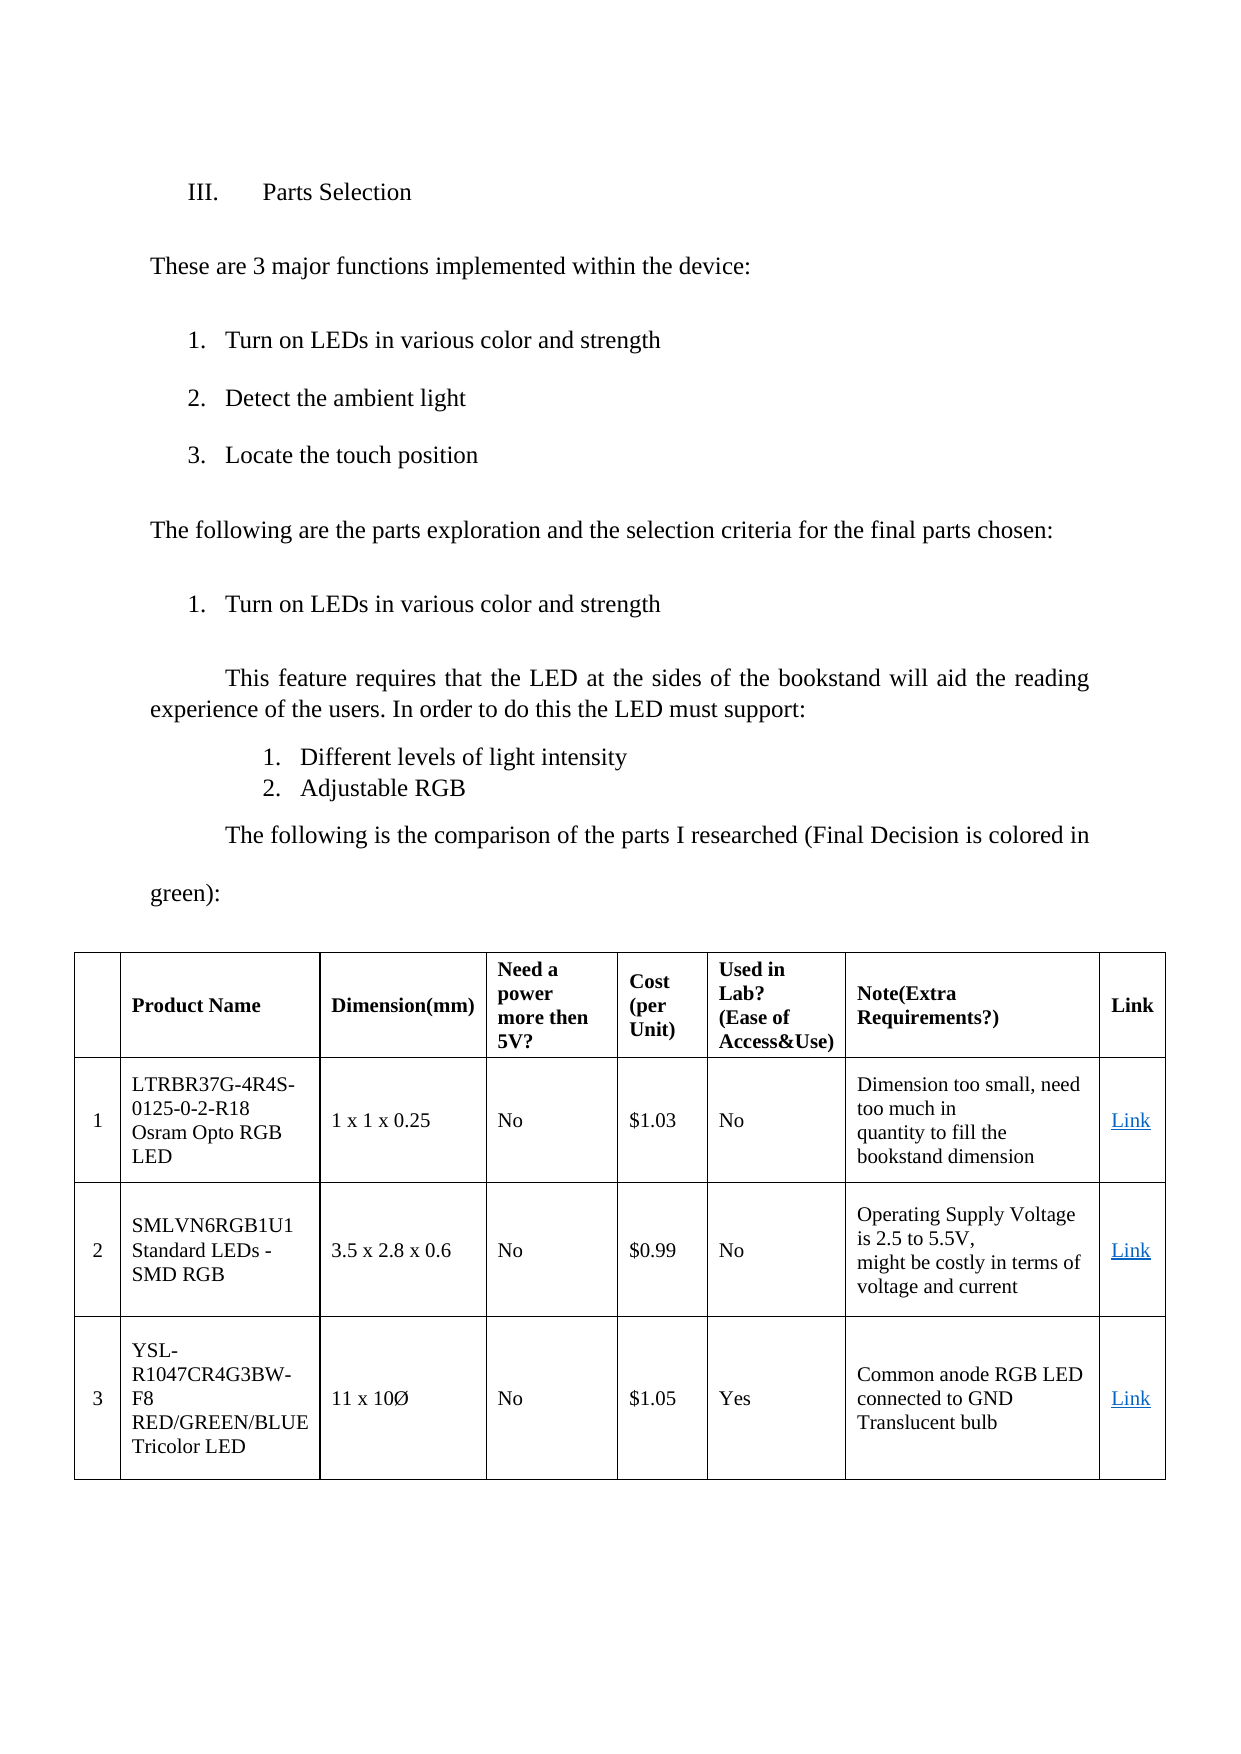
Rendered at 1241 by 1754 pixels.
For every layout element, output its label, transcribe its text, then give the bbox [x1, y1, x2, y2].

list Parts Selection [187, 177, 1090, 206]
table_cell 1 [75, 1058, 120, 1182]
table_cell No [708, 1058, 845, 1182]
table_cell 3.5 x 2.8 x 0.6 [321, 1183, 486, 1316]
text The following are the parts exploration and the selection criteria for the final parts chosen: [150, 515, 1090, 543]
table_cell No [487, 1058, 617, 1182]
table_header Cost (per Unit) [618, 953, 707, 1057]
table_cell No [487, 1183, 617, 1316]
table_header Link [1100, 953, 1165, 1057]
table_cell Link [1100, 1058, 1165, 1182]
table_cell LTRBR37G-4R4S-0125-0-2-R18 Osram Opto RGB LED [121, 1058, 319, 1182]
table_cell SMLVN6RGB1U1 Standard LEDs - SMD RGB [121, 1183, 319, 1316]
table_cell 1 x 1 x 0.25 [321, 1058, 486, 1182]
text These are 3 major functions implemented within the device: [150, 251, 1090, 280]
table_header Note(Extra Requirements?) [846, 953, 1099, 1057]
list Turn on LEDs in various color and strength [187, 326, 1090, 354]
table_header Used in Lab? (Ease of Access&Use) [708, 953, 845, 1057]
table_cell Dimension too small, need too much in quantity to fill the bookstand dimension [846, 1058, 1099, 1182]
table_cell Operating Supply Voltage is 2.5 to 5.5V, might be costly in terms of voltage and current [846, 1183, 1099, 1316]
table_cell $0.99 [618, 1183, 707, 1316]
table_header Need a power more then 5V? [487, 953, 617, 1057]
table_header Dimension(mm) [321, 953, 486, 1057]
table_cell Link [1100, 1183, 1165, 1316]
table_cell Common anode RGB LED connected to GND Translucent bulb [846, 1317, 1099, 1479]
table_cell Link [1100, 1317, 1165, 1479]
list Detect the ambient light [187, 383, 1090, 412]
table_header Product Name [121, 953, 319, 1057]
table_cell $1.05 [618, 1317, 707, 1479]
table_header [75, 953, 120, 1057]
table_cell 3 [75, 1317, 120, 1479]
text This feature requires that the LED at the sides of the bookstand will aid the reading experience of the users. In order to do this the LED must support: [150, 663, 1090, 723]
table_cell YSL-R1047CR4G3BW-F8 RED/GREEN/BLUE Tricolor LED [121, 1317, 319, 1479]
list Adjustable RGB [262, 773, 1090, 802]
text The following is the comparison of the parts I researched (Final Decision is colored in green): [150, 821, 1090, 907]
list Different levels of light intensity [262, 742, 1090, 771]
table_cell Yes [708, 1317, 845, 1479]
table_cell No [487, 1317, 617, 1479]
table_cell 2 [75, 1183, 120, 1316]
table_cell $1.03 [618, 1058, 707, 1182]
list Turn on LEDs in various color and strength [187, 589, 1090, 618]
table_cell 11 x 10Ø [321, 1317, 486, 1479]
list Locate the touch position [187, 441, 1090, 469]
table_cell No [708, 1183, 845, 1316]
